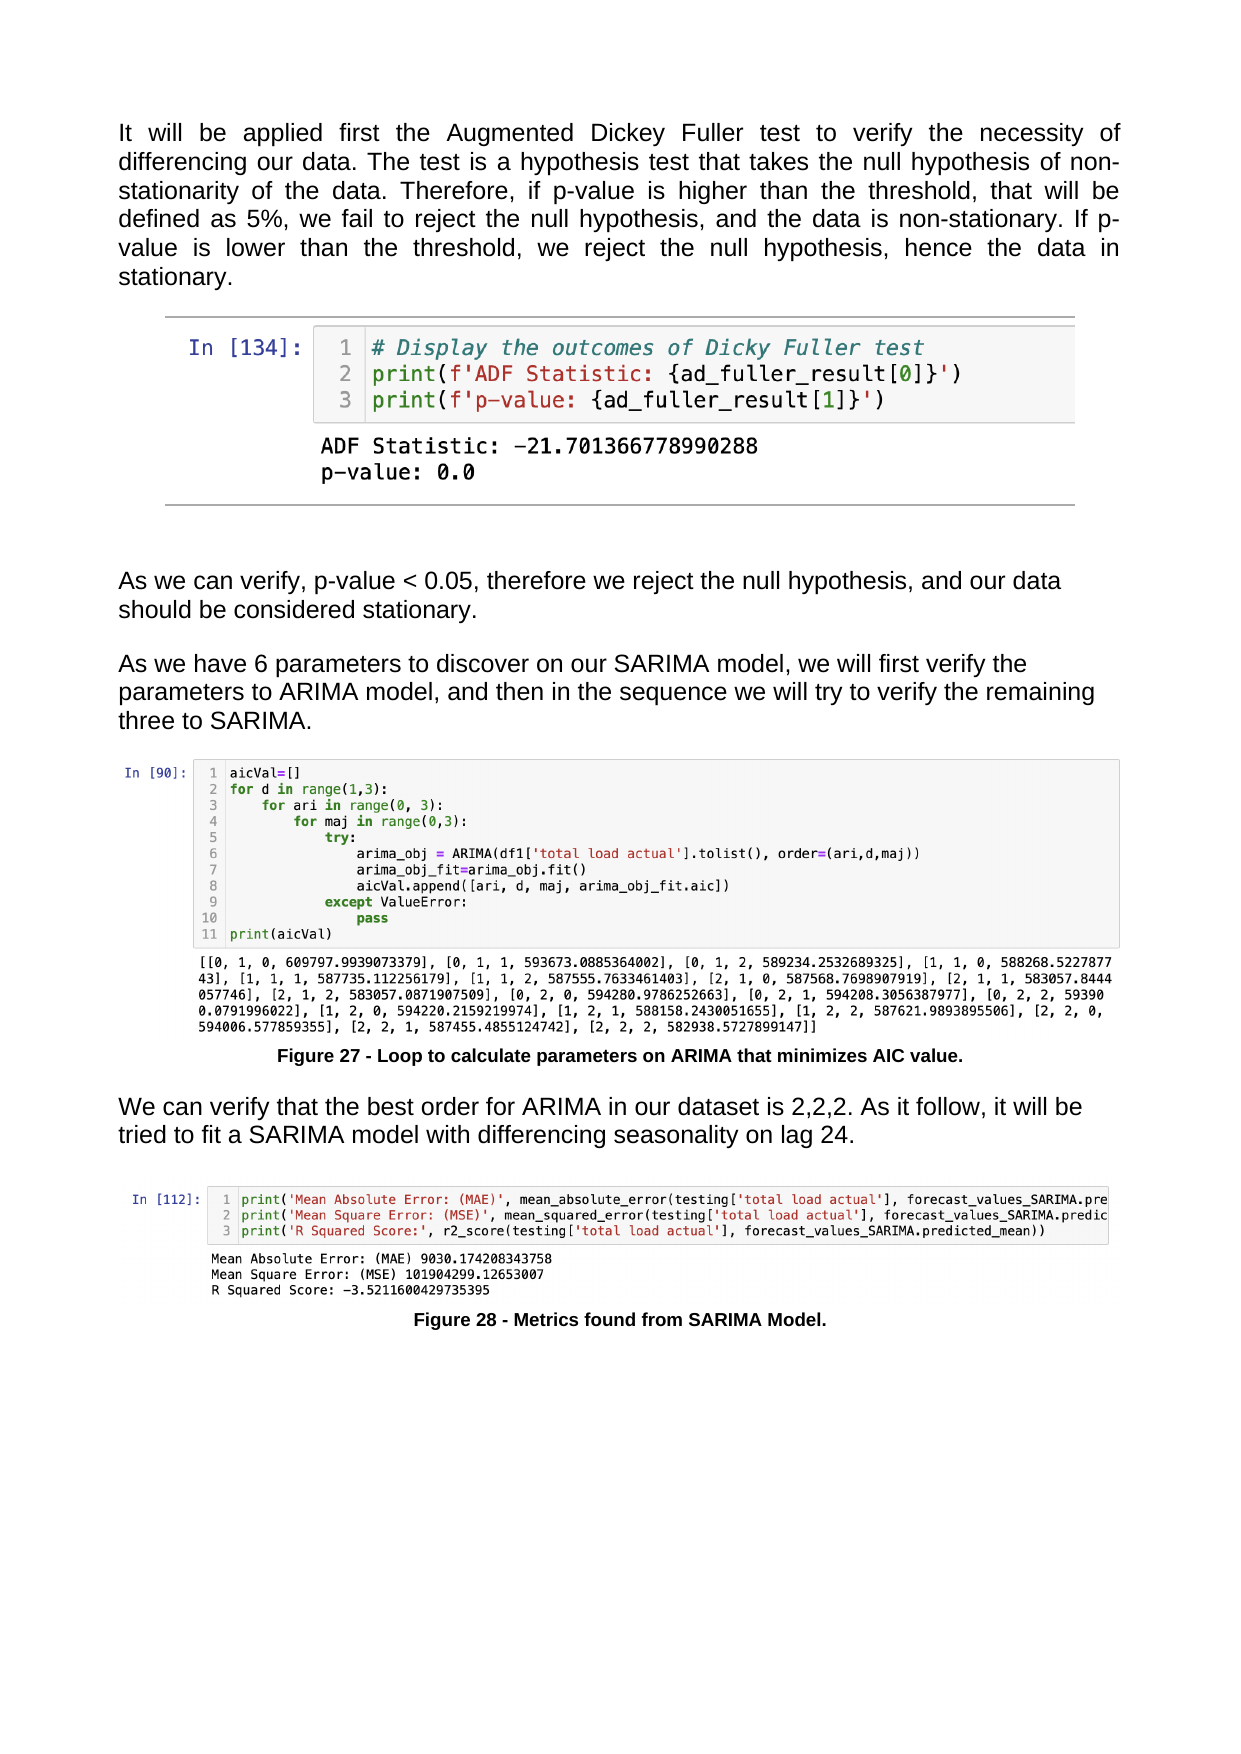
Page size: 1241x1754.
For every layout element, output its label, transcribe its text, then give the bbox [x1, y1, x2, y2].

text It will be applied first the Augmented Dickey Fuller test to verify the necessity of differencing our data. The test is a hypothesis test that takes the null hypothesis of non-stationarity of the data. Therefore, if p-value is higher than the threshold, that will be defined as 5%, we fail to reject the null hypothesis, and the data is non-stationary. If p-value is lower than the threshold, we reject the null hypothesis, hence the data in stationary. [118, 118, 1122, 291]
text As we can verify, p-value < 0.05, therefore we reject the null hypothesis, and our data should be considered stationary. [118, 566, 1122, 623]
picture [118, 1174, 1123, 1309]
text As we have 6 parameters to discover on our SARIMA model, we will first verify the parameters to ARIMA model, and then in the sequence we will try to verify the remaining three to SARIMA. [118, 648, 1122, 735]
picture [165, 315, 1075, 513]
text We can verify that the best order for ARIMA in our dataset is 2,2,2. As it follow, it will be tried to fit a SARIMA model with differencing seasonality on lag 24. [856, 1092, 1122, 1149]
picture [118, 759, 1123, 1046]
